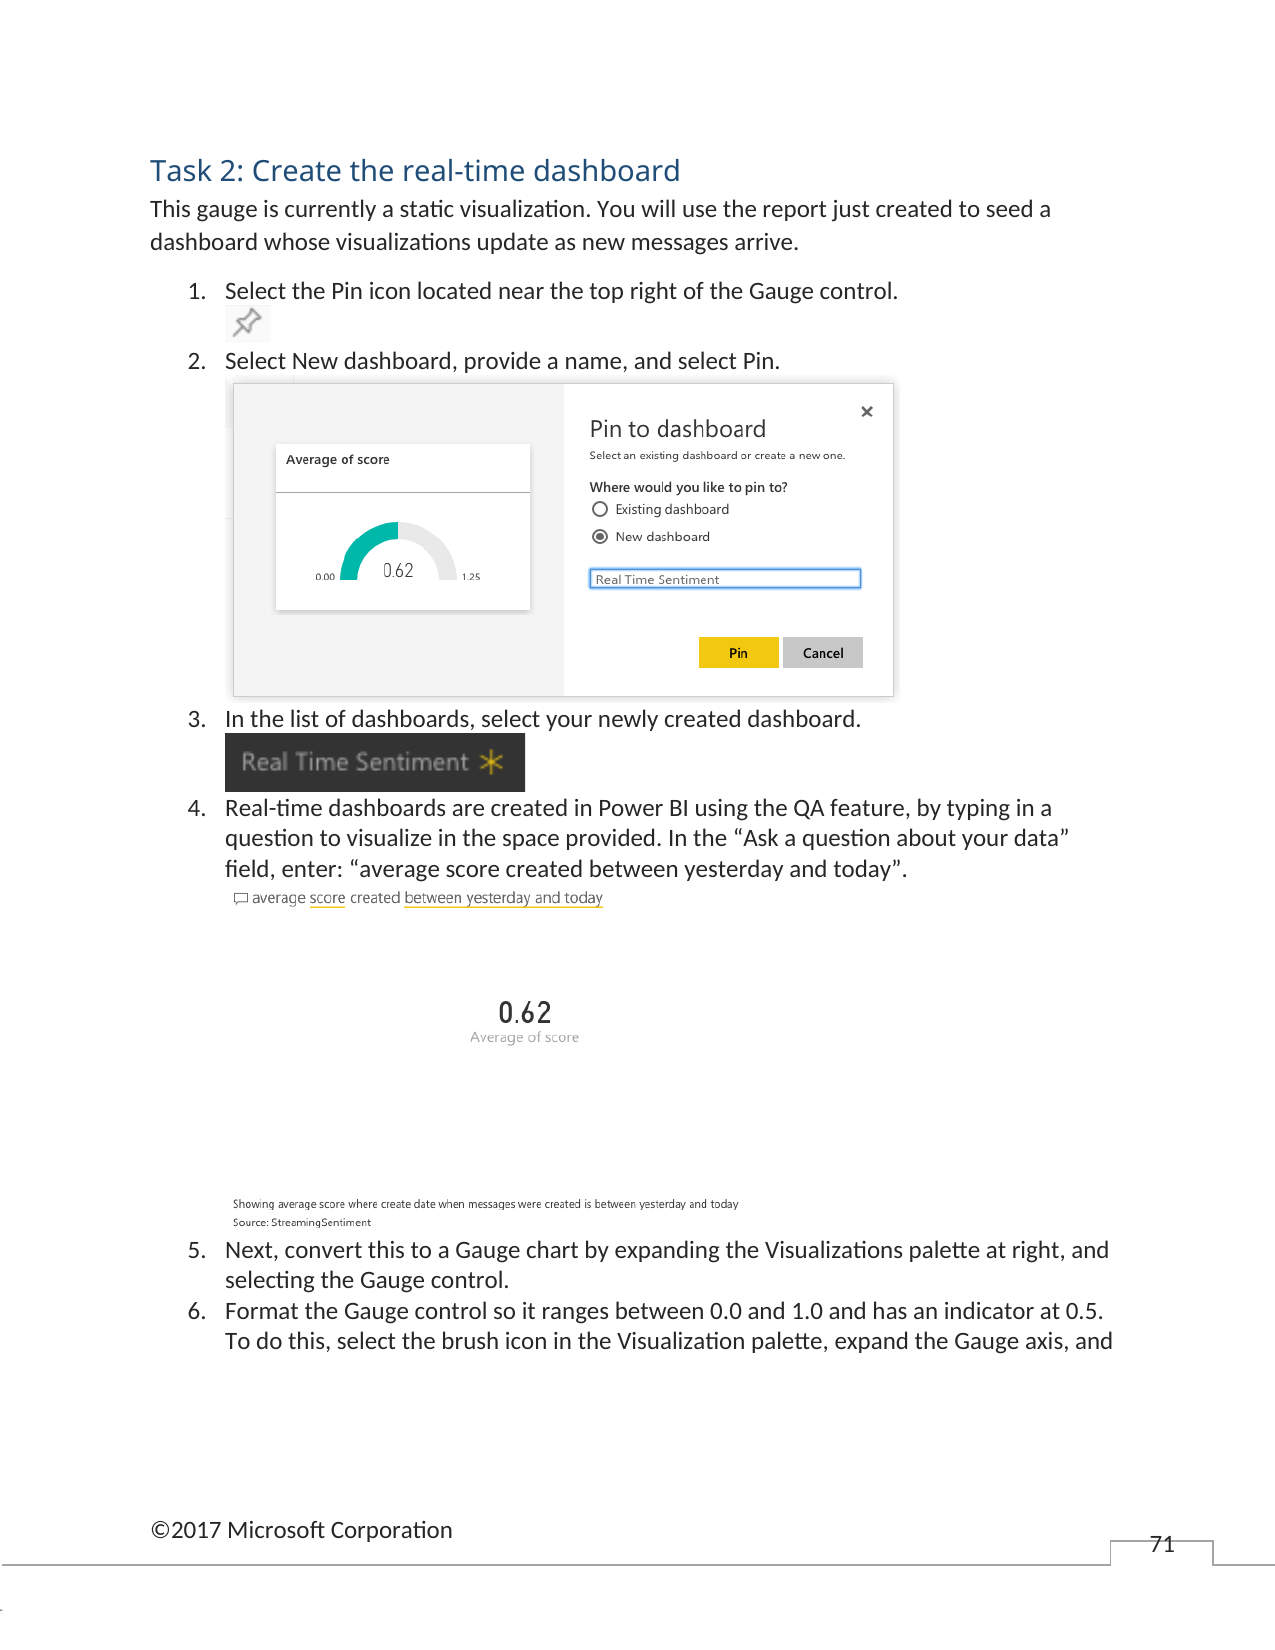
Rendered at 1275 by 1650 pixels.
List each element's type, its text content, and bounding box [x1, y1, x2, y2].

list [187, 1295, 1125, 1356]
picture [225, 883, 750, 1234]
text This gauge is currently a static visualization. You will use the report just created to seed a dashboard whose visualizations update as new messages arrive. [150, 193, 1125, 256]
list In the list of dashboards, select your newly created dashboard. [187, 703, 1125, 792]
list Select the Pin icon located near the top right of the Gauge control. [187, 275, 1125, 345]
picture [225, 733, 525, 792]
picture [225, 305, 271, 346]
subtitle Task 2: Create the real-time dashboard [150, 150, 1125, 190]
list Next, convert this to a Gauge chart by expanding the Visualizations palette at right, and selecting the Gauge control. [187, 1234, 1125, 1295]
picture [225, 375, 901, 703]
